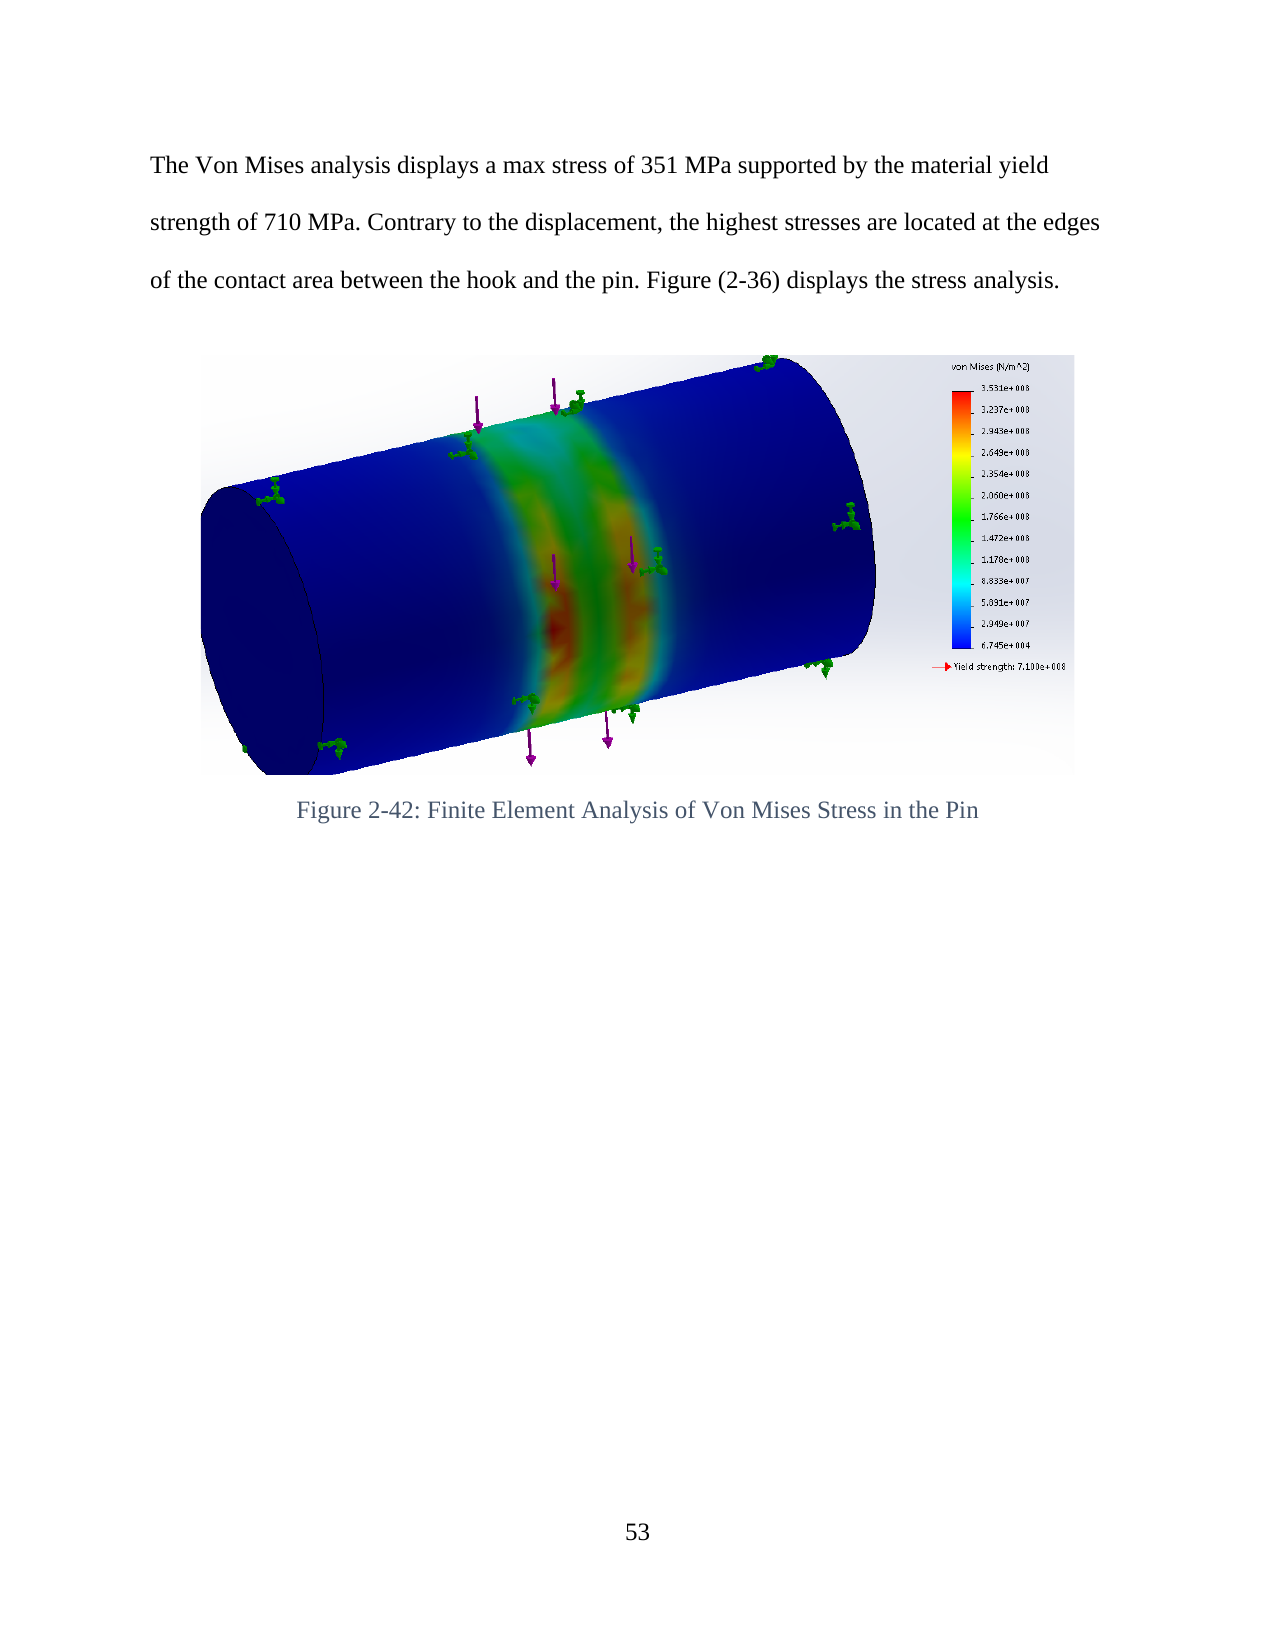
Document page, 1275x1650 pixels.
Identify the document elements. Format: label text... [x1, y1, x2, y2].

text The Von Mises analysis displays a max stress of 351 MPa supported by the material yield strength of 710 MPa. Contrary to the displacement, the highest stresses are located at the edges of the contact area between the hook and the pin. Figure (2-36) displays the stress analysis. [150, 150, 1125, 294]
picture [200, 355, 1075, 775]
